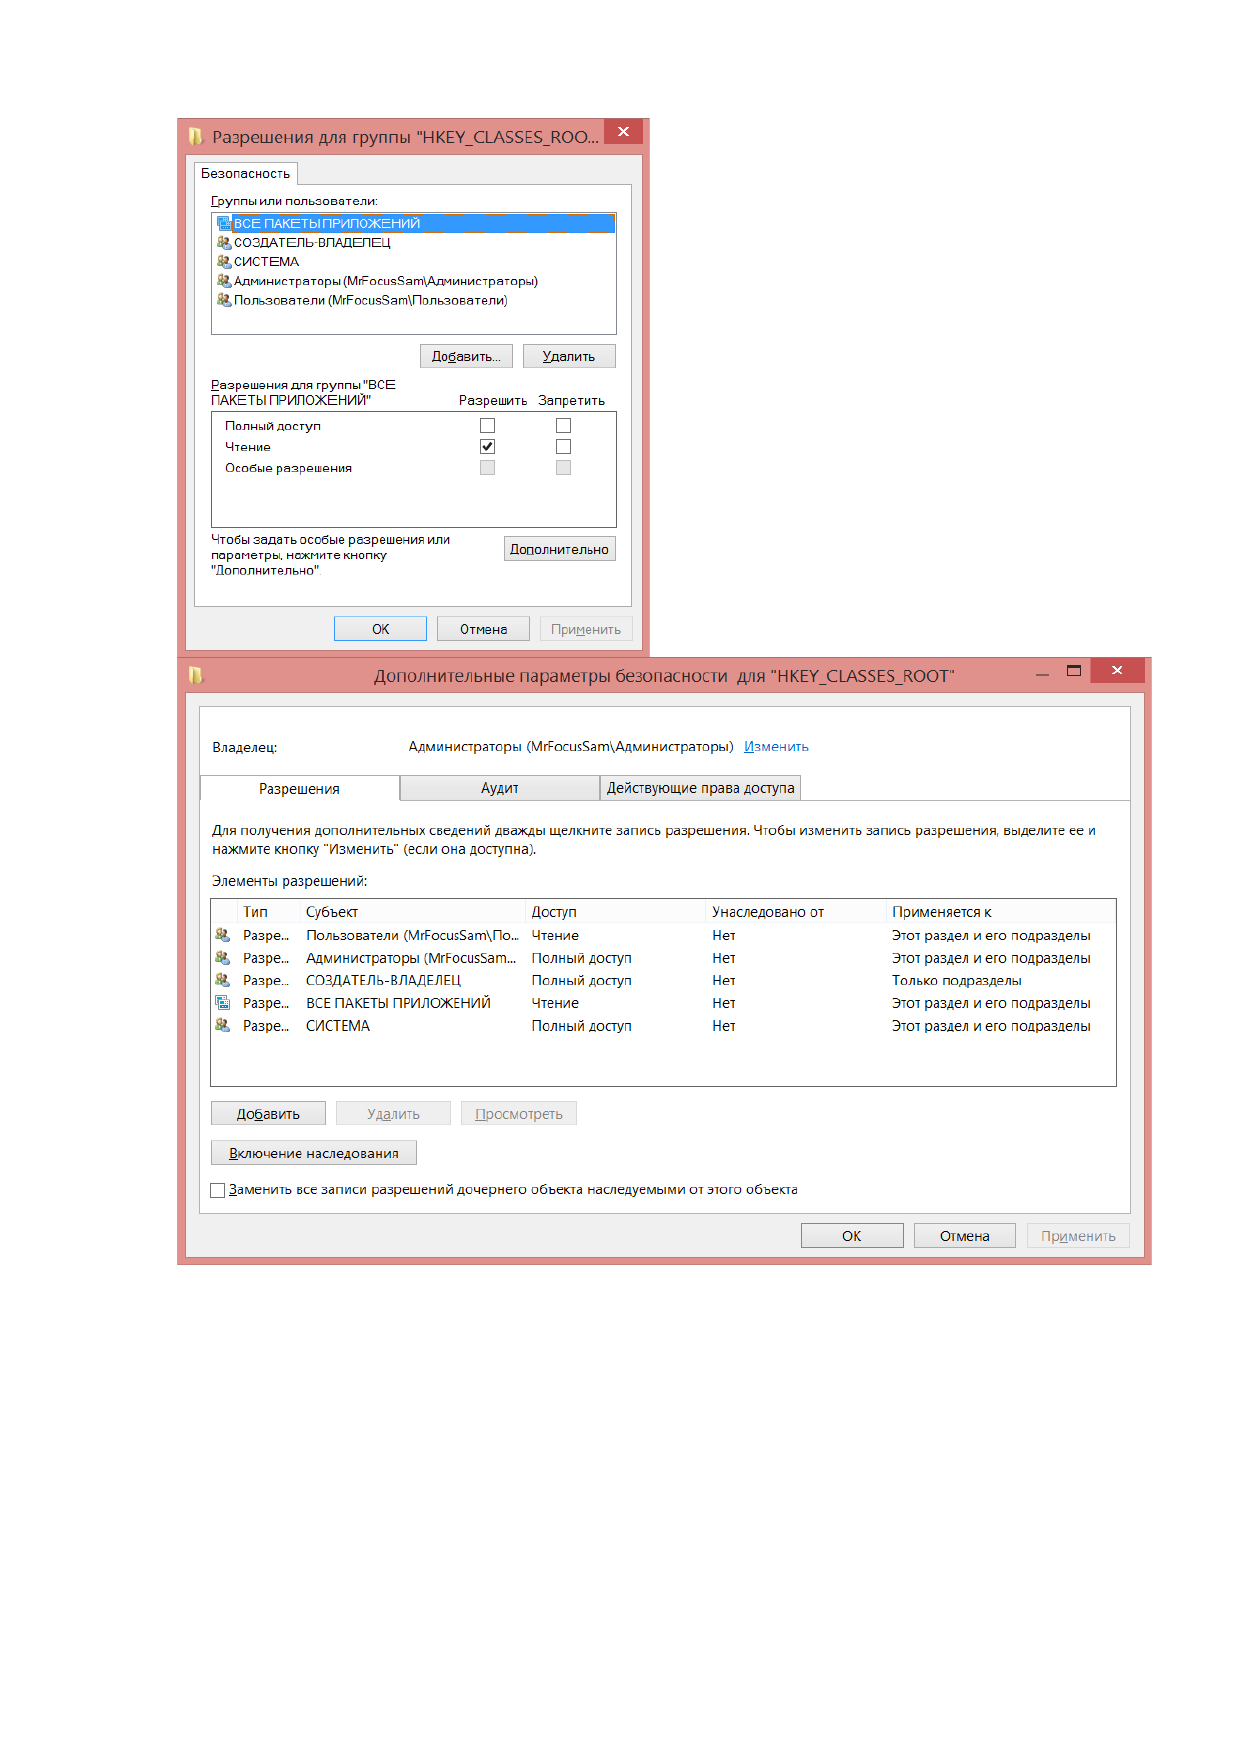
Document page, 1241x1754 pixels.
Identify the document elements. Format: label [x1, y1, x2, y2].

picture [177, 118, 1152, 1265]
